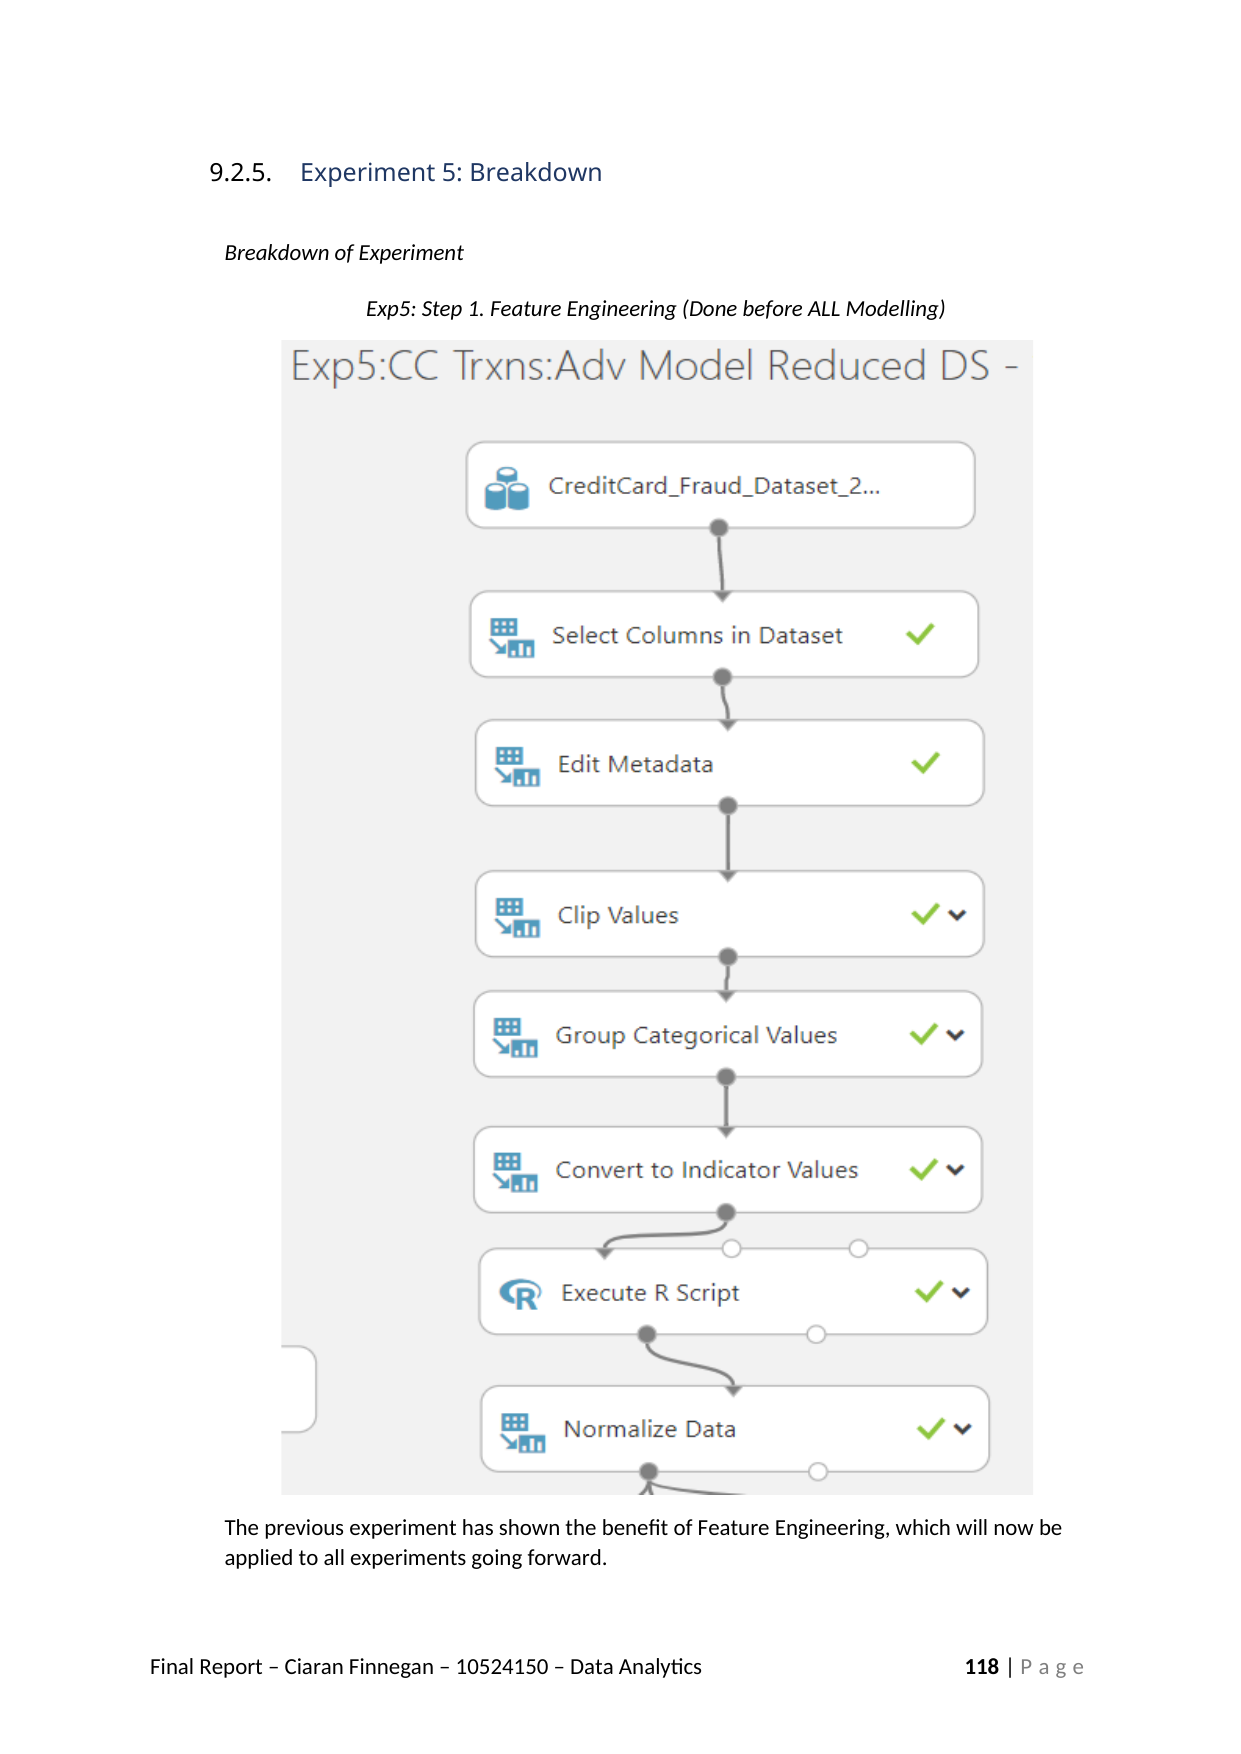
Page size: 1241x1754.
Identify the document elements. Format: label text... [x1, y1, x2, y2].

text Exp5: Step 1. Feature Engineering (Done before ALL Modelling) [224, 294, 1090, 322]
subtitle Experiment 5: Breakdown [209, 154, 1090, 188]
text Breakdown of Experiment [224, 238, 1090, 266]
picture [281, 340, 1034, 1495]
text The previous experiment has shown the benefit of Feature Engineering, which will now be applied to all experiments going forward. [224, 1513, 1090, 1572]
